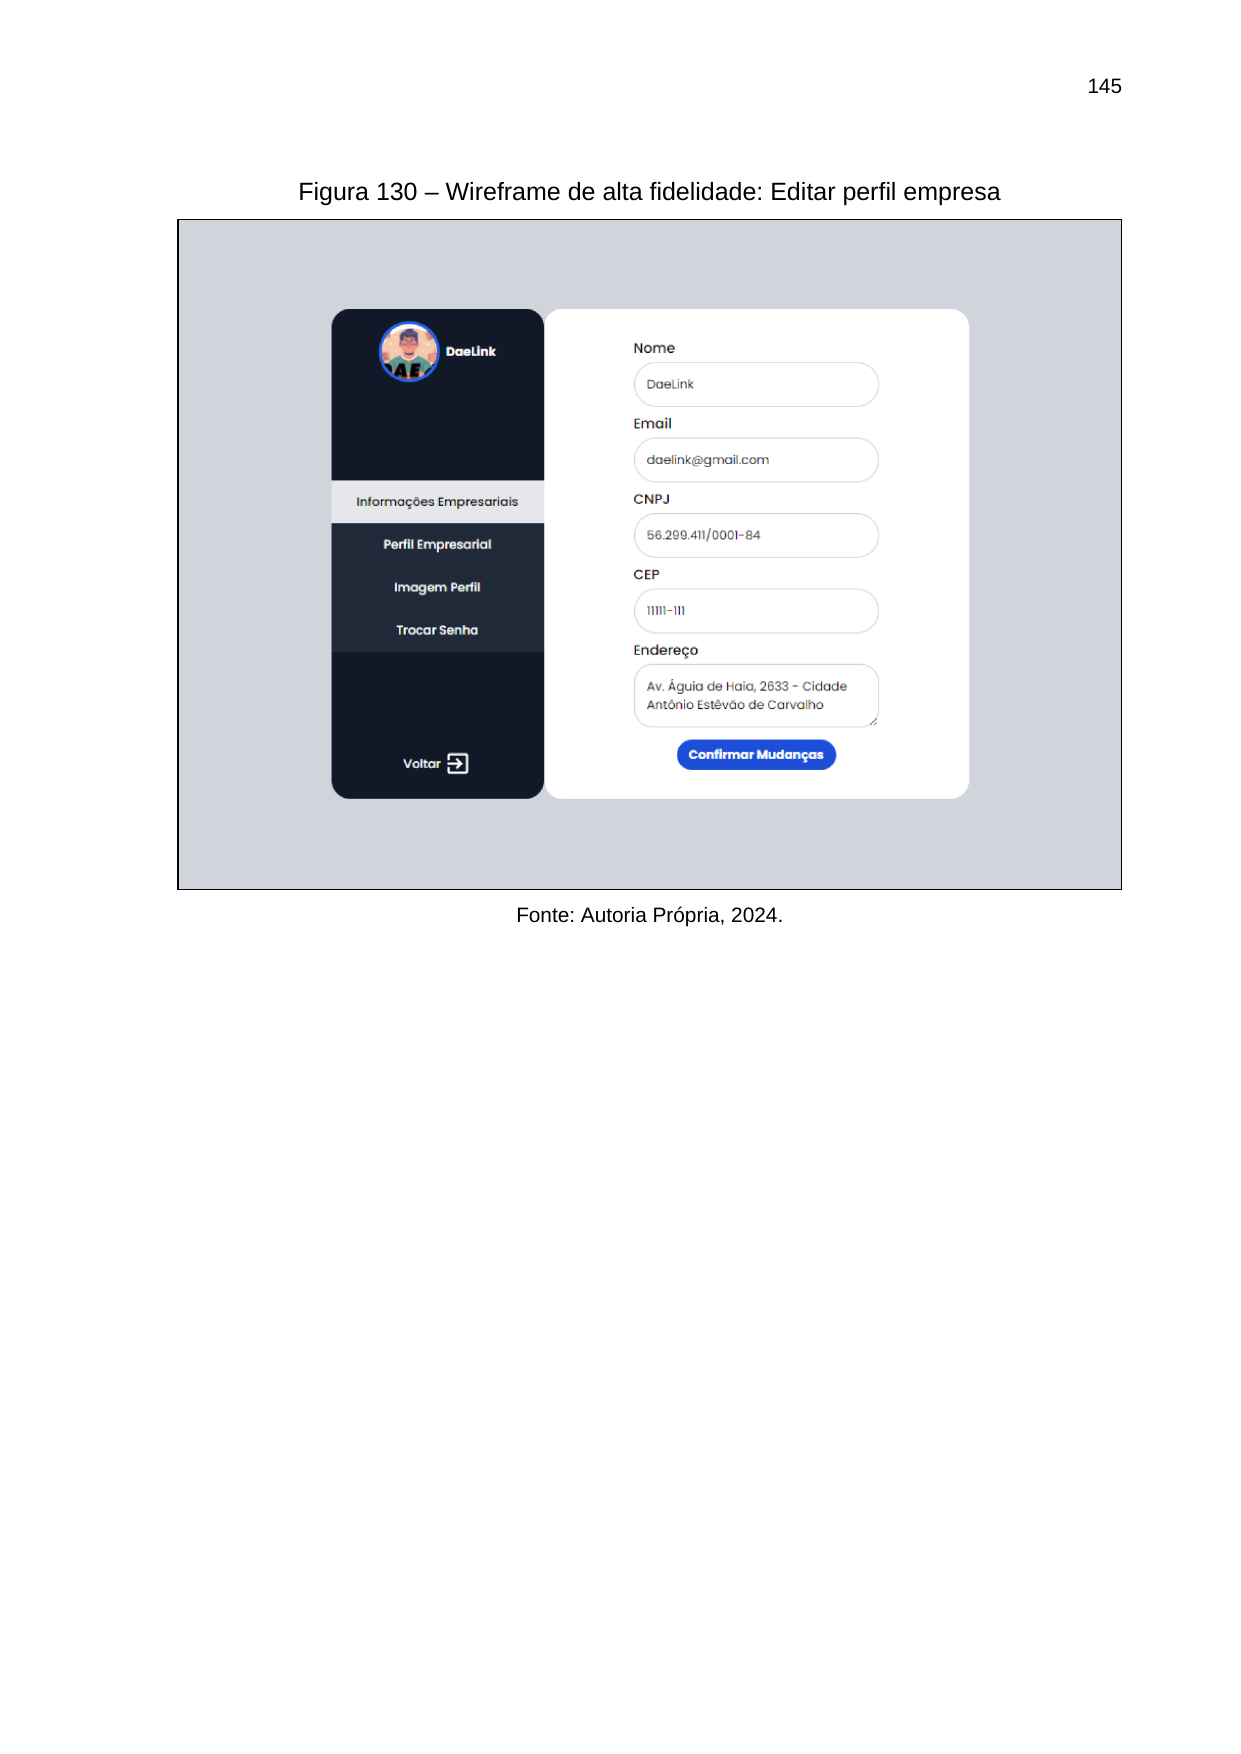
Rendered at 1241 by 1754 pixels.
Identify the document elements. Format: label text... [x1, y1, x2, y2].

text Figura 130 – Wireframe de alta fidelidade: Editar perfil empresa [177, 177, 1122, 206]
picture [179, 220, 1121, 889]
text Fonte: Autoria Própria, 2024. [177, 903, 1122, 927]
